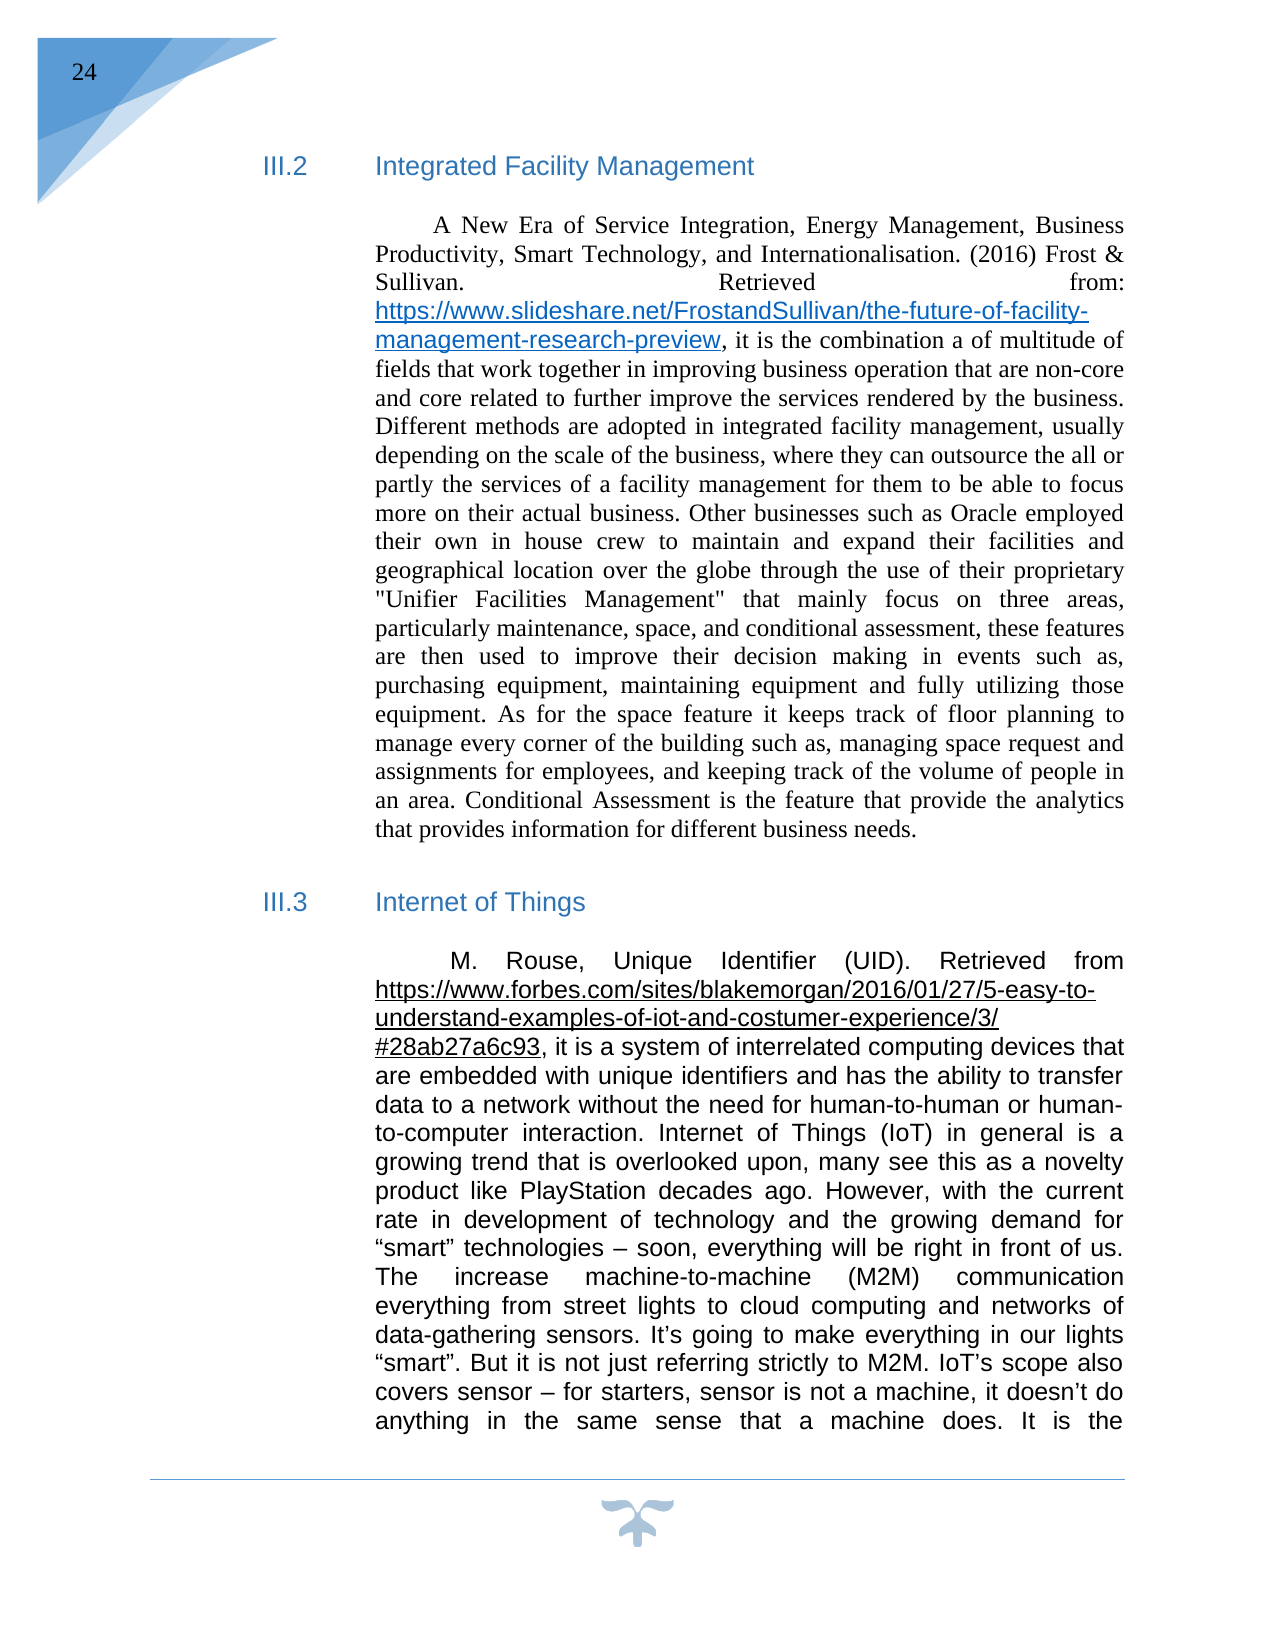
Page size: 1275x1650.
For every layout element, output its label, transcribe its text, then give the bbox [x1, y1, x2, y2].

subtitle Internet of Things [262, 886, 1125, 917]
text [375, 946, 1125, 1435]
subtitle Integrated Facility Management [262, 150, 1125, 181]
text A New Era of Service Integration, Energy Management, Business Productivity, Smart Technology, and Internationalisation. (2016) Frost & Sullivan. Retrieved from: https://www.slideshare.net/FrostandSullivan/the-future-of-facility-management-research-preview, it is the combination a of multitude of fields that work together in improving business operation that are non-core and core related to further improve the services rendered by the business. Different methods are adopted in integrated facility management, usually depending on the scale of the business, where they can outsource the all or partly the services of a facility management for them to be able to focus more on their actual business. Other businesses such as Oracle employed their own in house crew to maintain and expand their facilities and geographical location over the globe through the use of their proprietary "Unifier Facilities Management" that mainly focus on three areas, particularly maintenance, space, and conditional assessment, these features are then used to improve their decision making in events such as, purchasing equipment, maintaining equipment and fully utilizing those equipment. As for the space feature it keeps track of floor planning to manage every corner of the building such as, managing space request and assignments for employees, and keeping track of the volume of people in an area. Conditional Assessment is the feature that provide the analytics that provides information for different business needs. [375, 210, 1125, 843]
picture [37, 37, 279, 206]
